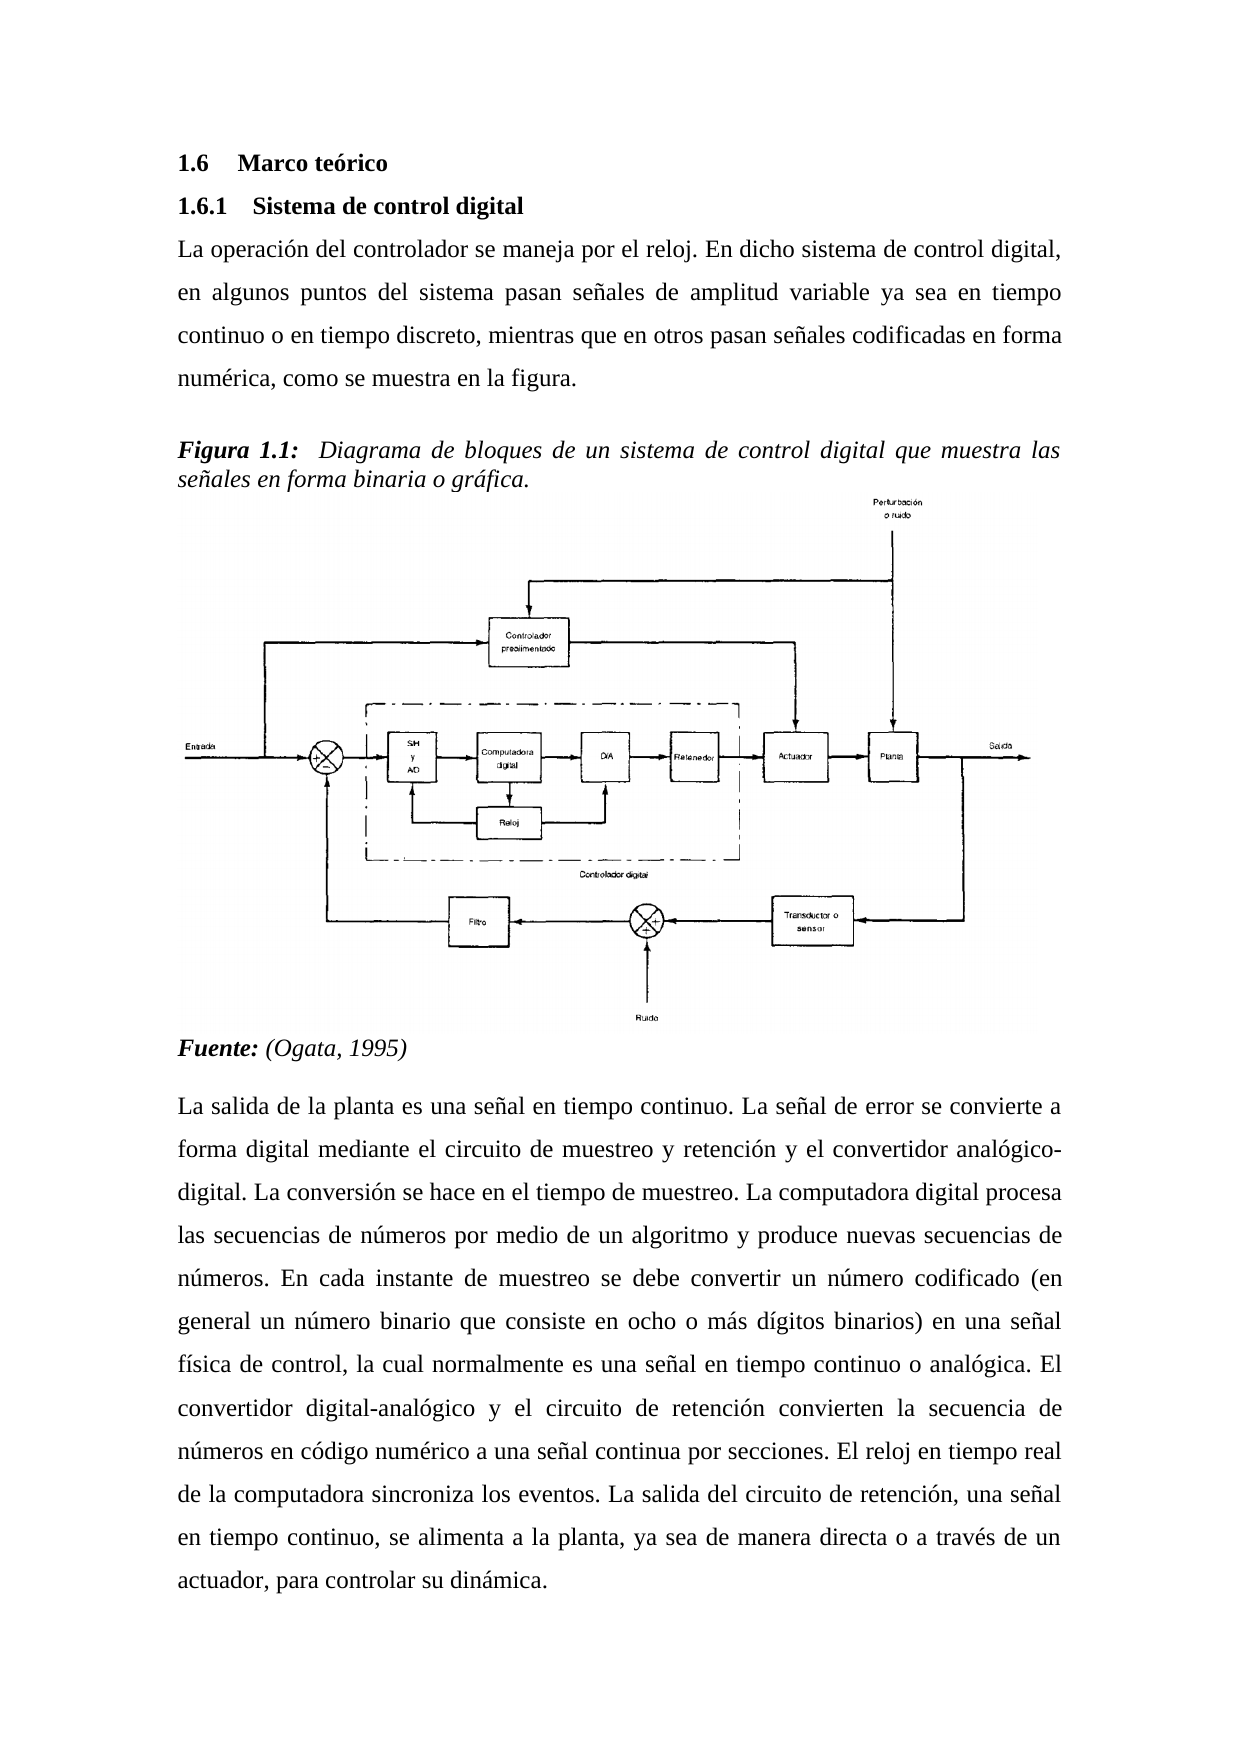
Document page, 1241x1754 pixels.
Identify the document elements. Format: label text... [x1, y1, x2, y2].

subtitle Sistema de control digital [177, 191, 1063, 219]
text Figura 1.1: Diagrama de bloques de un sistema de control digital que muestra las señales en forma binaria o gráfica. [177, 435, 1063, 493]
subtitle Marco teórico [177, 148, 1063, 176]
text La salida de la planta es una señal en tiempo continuo. La señal de error se convierte a forma digital mediante el circuito de muestreo y retención y el convertidor analógico-digital. La conversión se hace en el tiempo de muestreo. La computadora digital procesa las secuencias de números por medio de un algoritmo y produce nuevas secuencias de números. En cada instante de muestreo se debe convertir un número codificado (en general un número binario que consiste en ocho o más dígitos binarios) en una señal física de control, la cual normalmente es una señal en tiempo continuo o analógica. El convertidor digital-analógico y el circuito de retención convierten la secuencia de números en código numérico a una señal continua por secciones. El reloj en tiempo real de la computadora sincroniza los eventos. La salida del circuito de retención, una señal en tiempo continuo, se alimenta a la planta, ya sea de manera directa o a través de un actuador, para controlar su dinámica. [177, 1091, 1063, 1594]
picture [177, 492, 1038, 1034]
text Fuente: (Ogata, 1995) [177, 1033, 1063, 1062]
text La operación del controlador se maneja por el reloj. En dicho sistema de control digital, en algunos puntos del sistema pasan señales de amplitud variable ya sea en tiempo continuo o en tiempo discreto, mientras que en otros pasan señales codificadas en forma numérica, como se muestra en la figura. [177, 234, 1063, 392]
